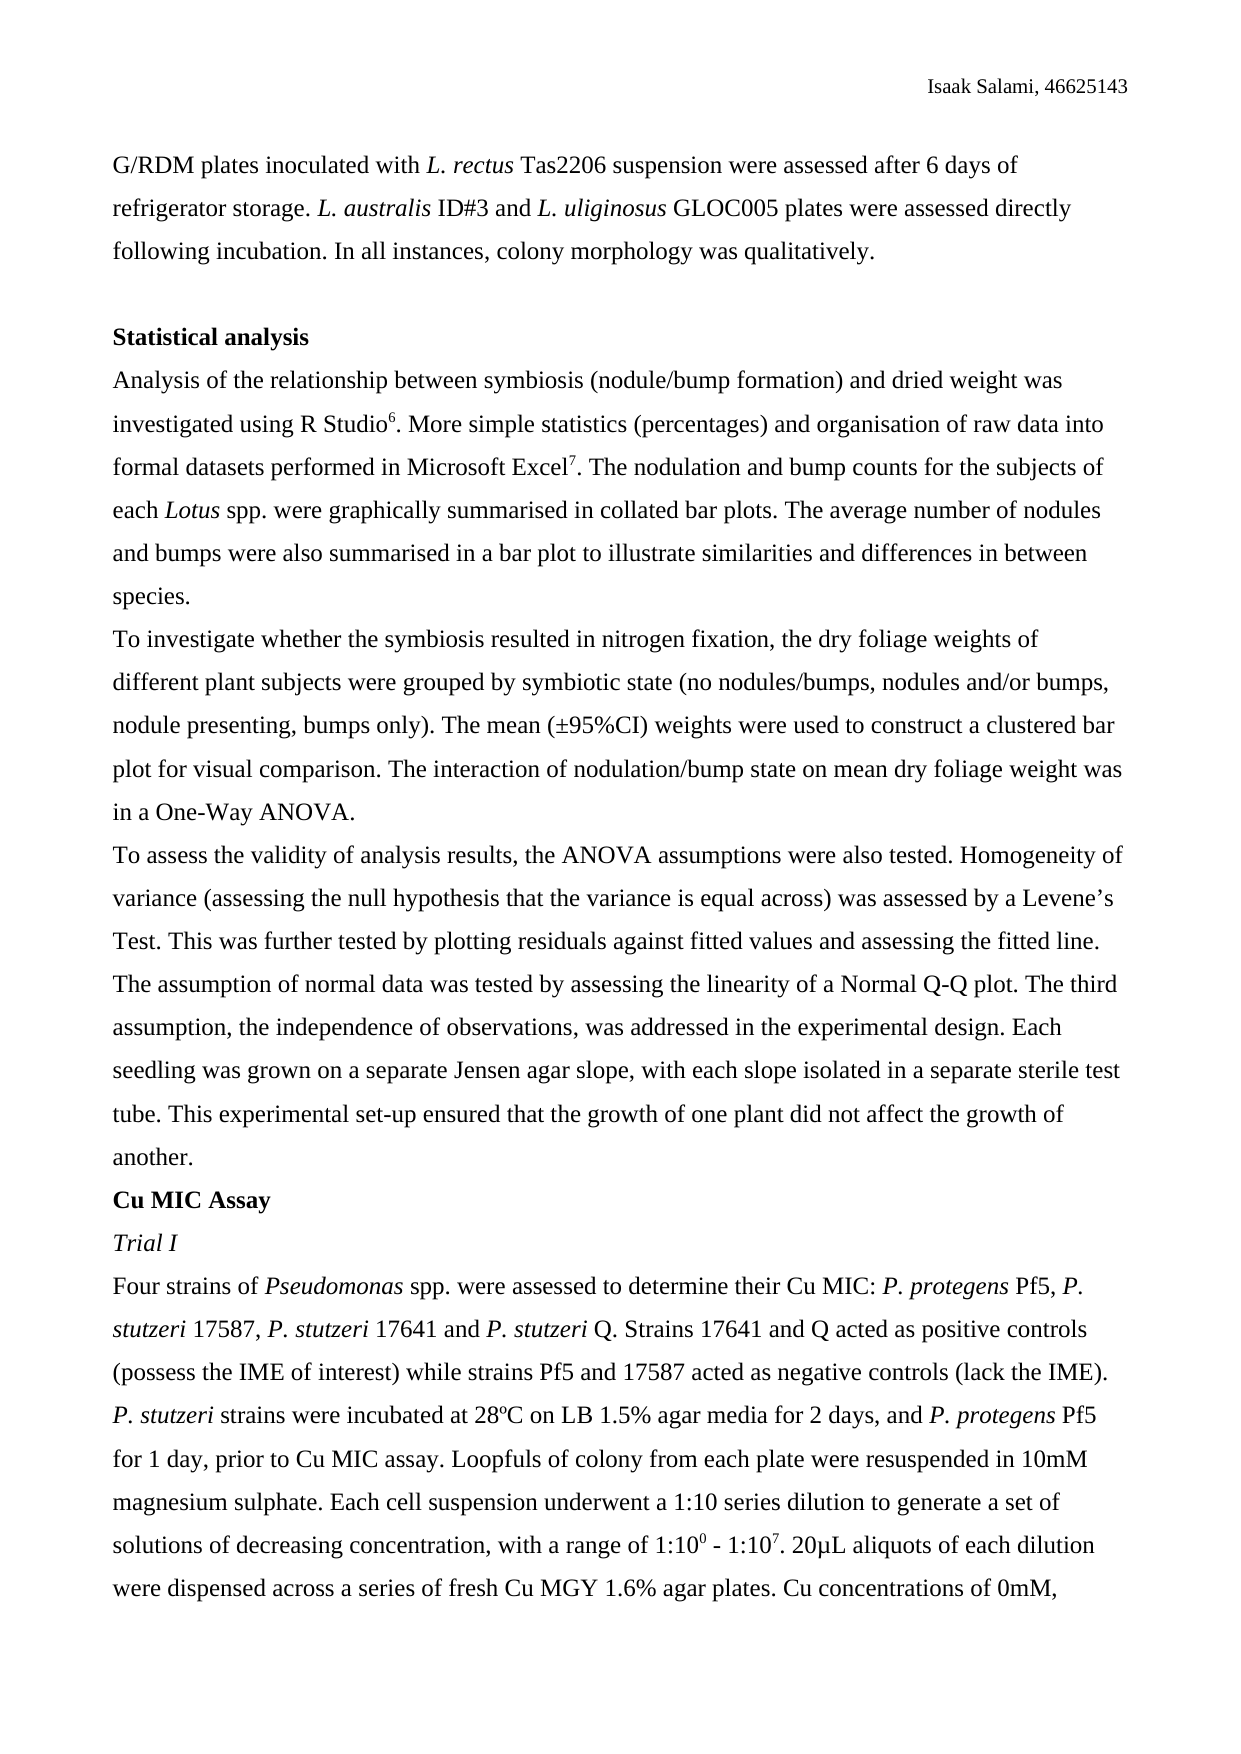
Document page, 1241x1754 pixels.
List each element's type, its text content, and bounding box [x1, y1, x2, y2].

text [112, 1401, 1128, 1602]
text To investigate whether the symbiosis resulted in nitrogen fixation, the dry foliage weights of different plant subjects were grouped by symbiotic state (no nodules/bumps, nodules and/or bumps, nodule presenting, bumps only). The mean (±95%CI) weights were used to construct a clustered bar plot for visual comparison. The interaction of nodulation/bump state on mean dry foliage weight was in a One-Way ANOVA. [112, 624, 1128, 826]
text Statistical analysis [112, 322, 1128, 351]
text Analysis of the relationship between symbiosis (nodule/bump formation) and dried weight was investigated using R Studio6. More simple statistics (percentages) and organisation of raw data into formal datasets performed in Microsoft Excel7. The nodulation and bump counts for the subjects of each Lotus spp. were graphically summarised in collated bar plots. The average number of nodules and bumps were also summarised in a bar plot to illustrate similarities and differences in between species. [112, 366, 1128, 610]
text To assess the validity of analysis results, the ANOVA assumptions were also tested. Homogeneity of variance (assessing the null hypothesis that the variance is equal across) was assessed by a Levene’s Test. This was further tested by plotting residuals against fitted values and assessing the fitted line. The assumption of normal data was tested by assessing the linearity of a Normal Q-Q plot. The third assumption, the independence of observations, was addressed in the experimental design. Each seedling was grown on a separate Jensen agar slope, with each slope isolated in a separate sterile test tube. This experimental set-up ensured that the growth of one plant did not affect the growth of another. [112, 840, 1128, 1171]
text Trial I [112, 1228, 1128, 1257]
text Four strains of Pseudomonas spp. were assessed to determine their Cu MIC: P. protegens Pf5, P. stutzeri 17587, P. stutzeri 17641 and P. stutzeri Q. Strains 17641 and Q acted as positive controls (possess the IME of interest) while strains Pf5 and 17587 acted as negative controls (lack the IME). [112, 1271, 1128, 1386]
text Cu MIC Assay [112, 1185, 1128, 1214]
text G/RDM plates inoculated with L. rectus Tas2206 suspension were assessed after 6 days of refrigerator storage. L. australis ID#3 and L. uliginosus GLOC005 plates were assessed directly following incubation. In all instances, colony morphology was qualitatively. [112, 150, 1128, 265]
